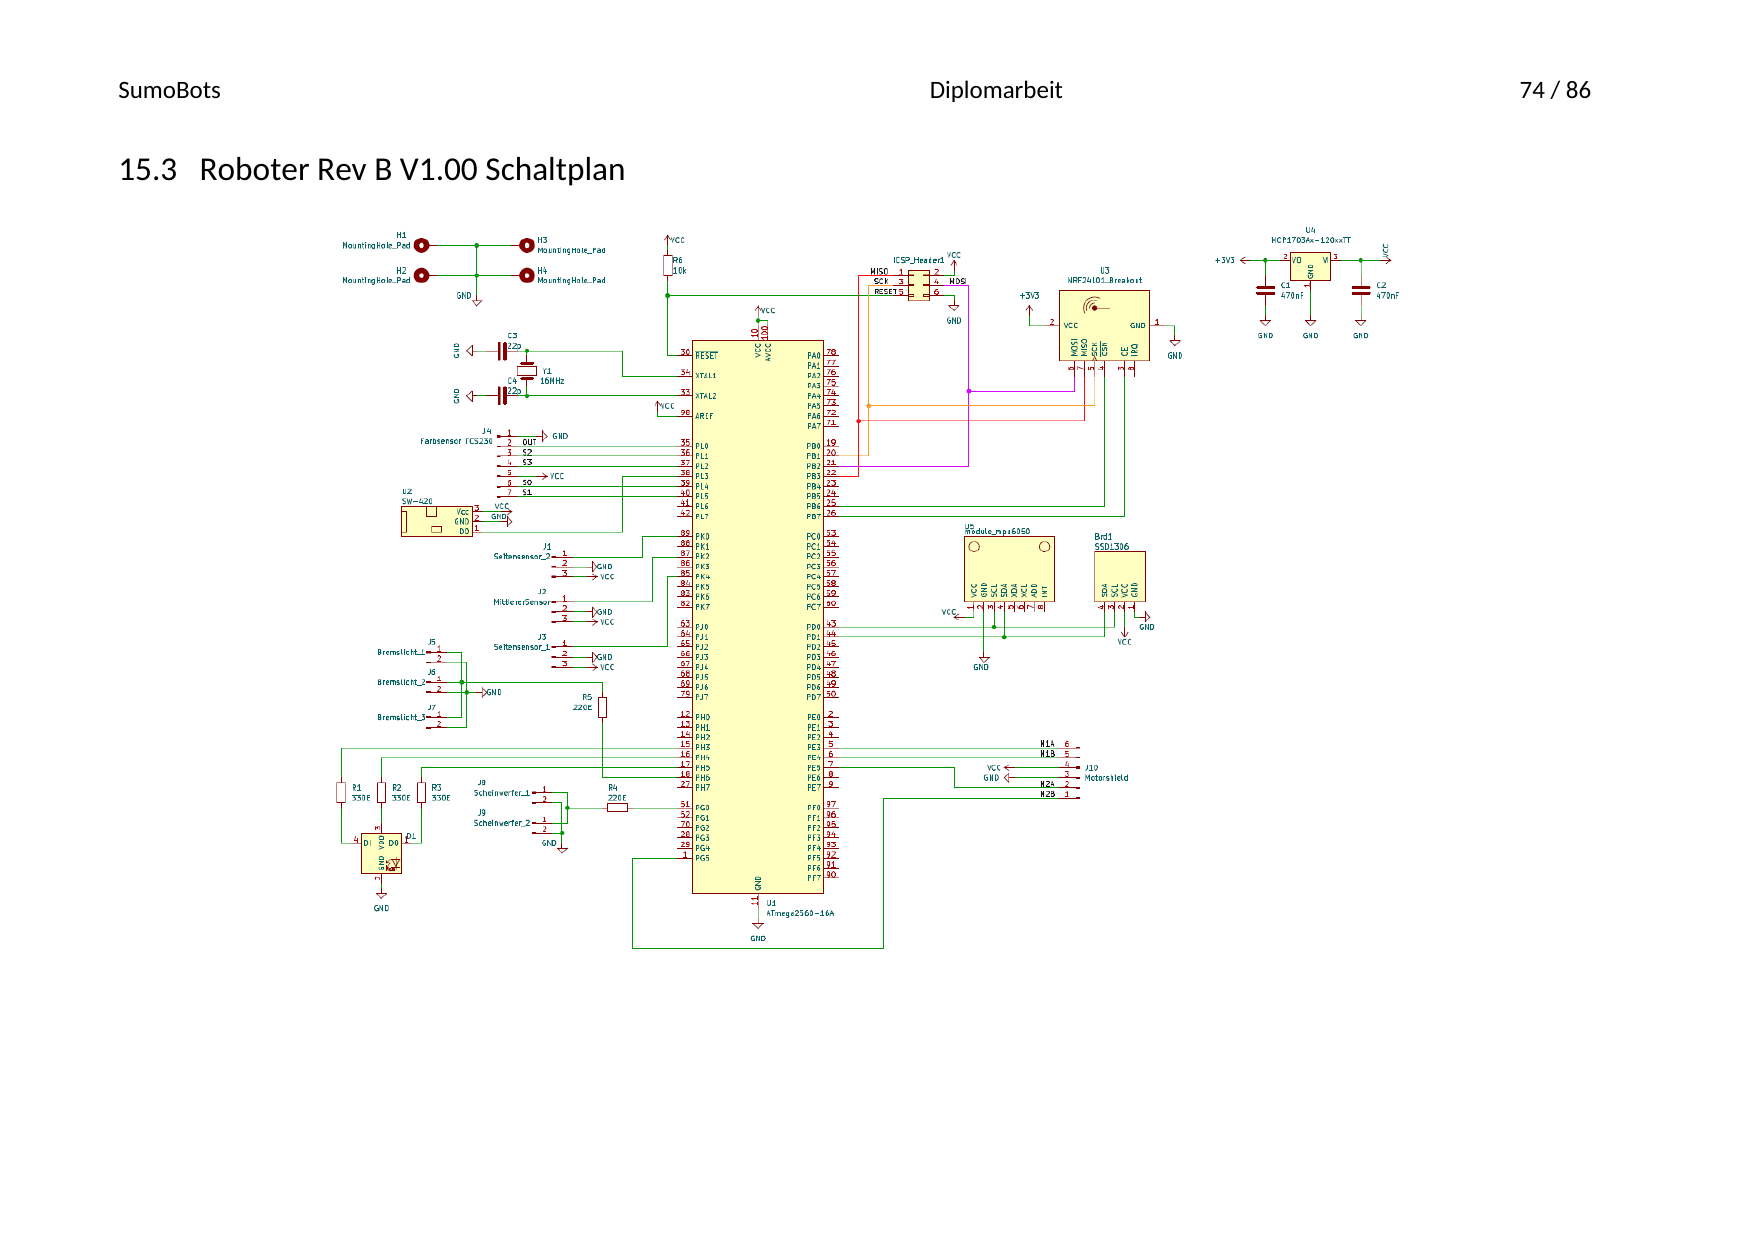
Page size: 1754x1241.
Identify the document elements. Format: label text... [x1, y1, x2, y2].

picture [302, 188, 1422, 964]
subtitle Roboter Rev B V1.00 Schaltplan [118, 148, 1606, 188]
